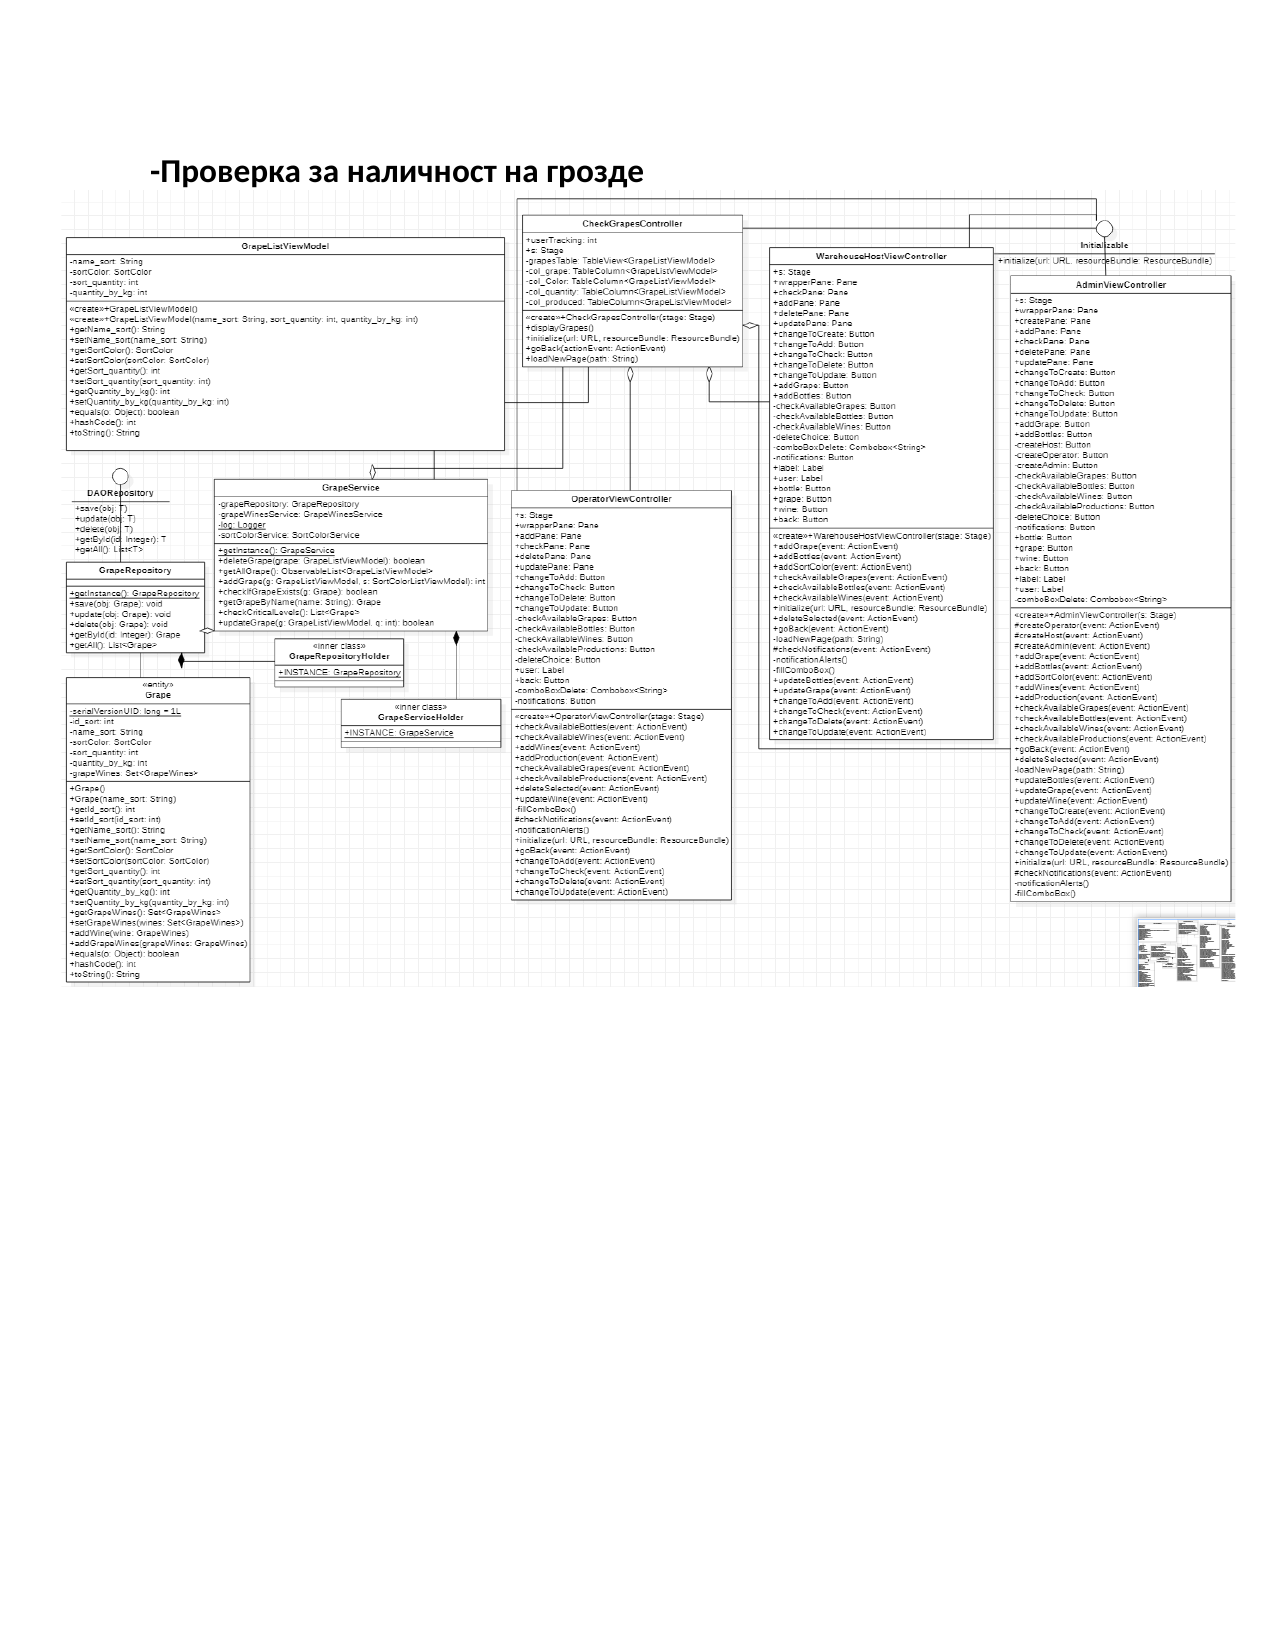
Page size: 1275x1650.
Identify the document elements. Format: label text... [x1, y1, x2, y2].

text -Проверка за наличност на грозде [150, 150, 1125, 190]
picture [61, 190, 1236, 987]
